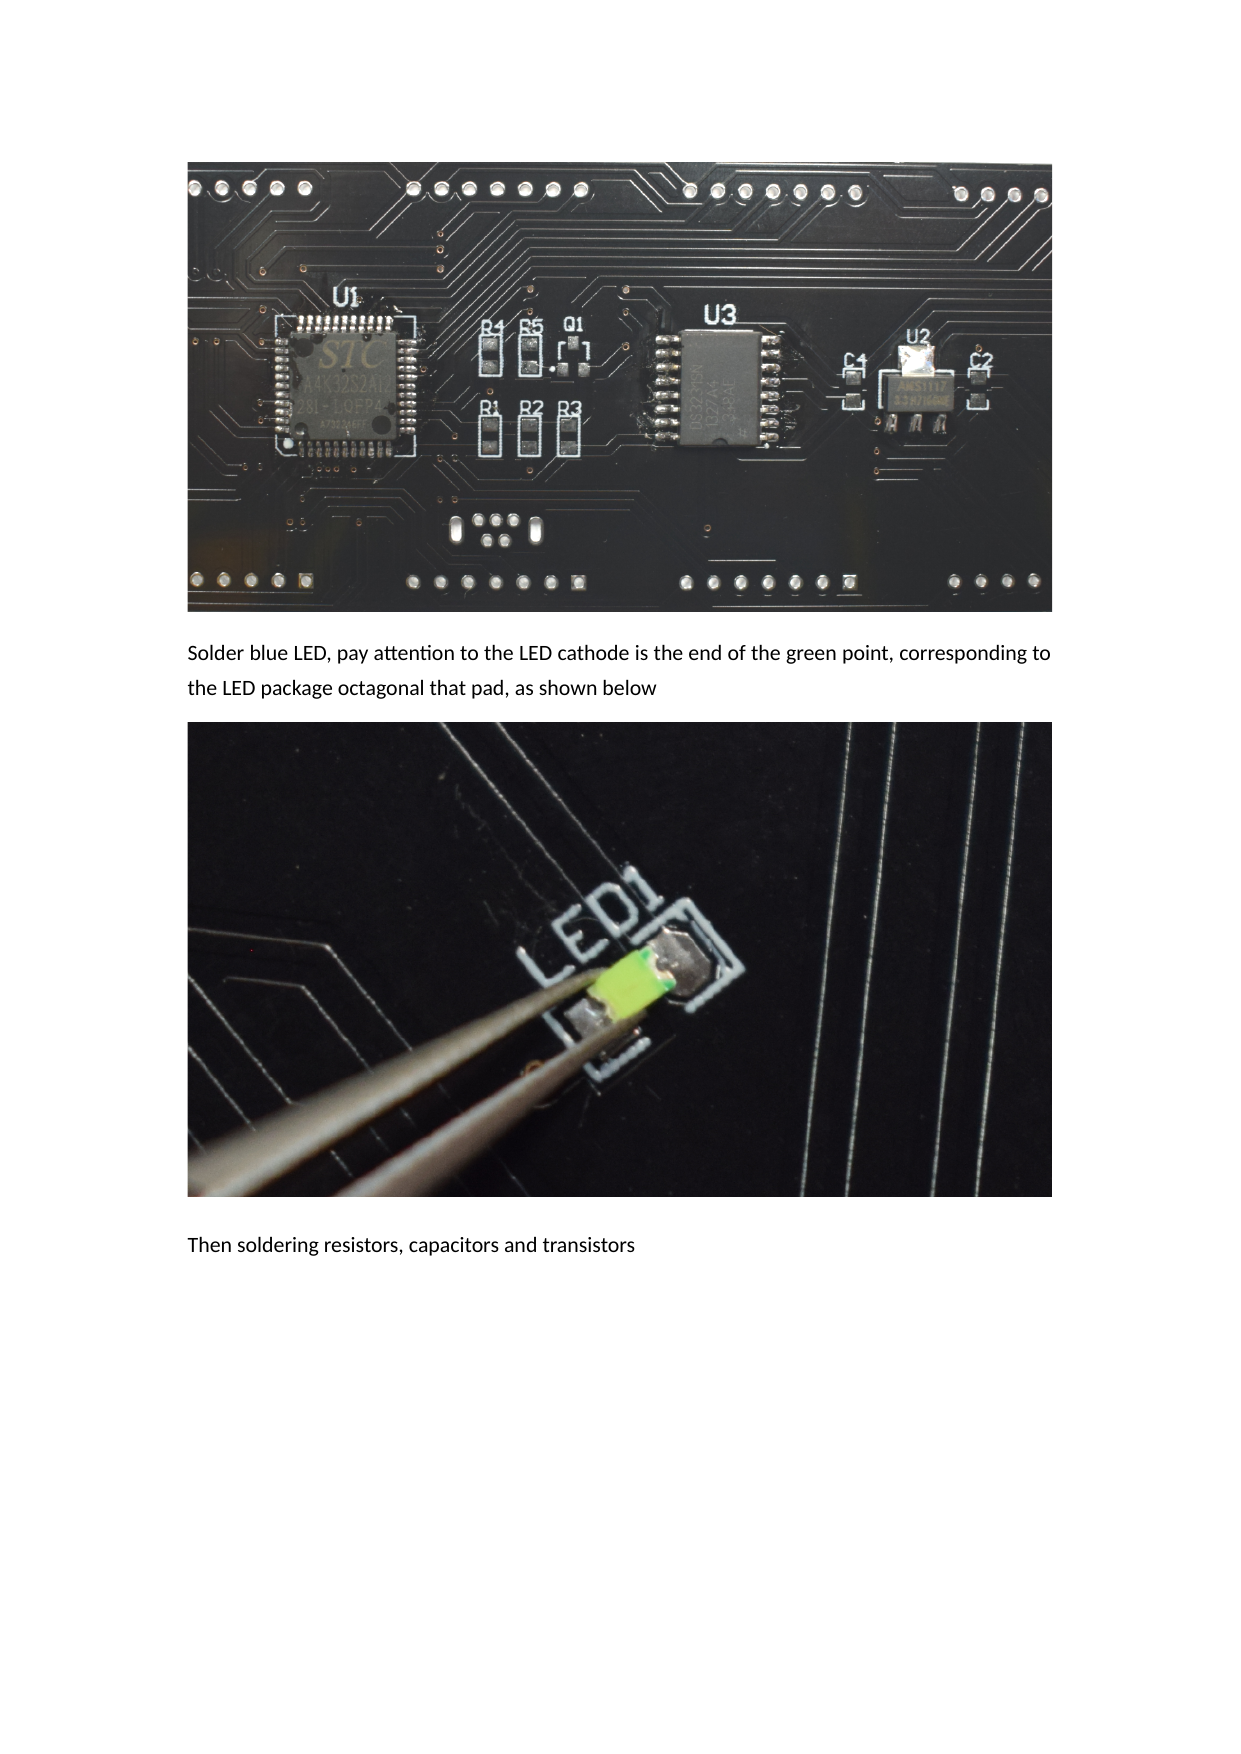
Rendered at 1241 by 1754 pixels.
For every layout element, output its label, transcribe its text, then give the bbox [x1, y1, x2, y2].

picture [187, 722, 1052, 1197]
text Then soldering resistors, capacitors and transistors [187, 1228, 1053, 1261]
text Solder blue LED, pay attention to the LED cathode is the end of the green point, corresponding to the LED package octagonal that pad, as shown below [187, 636, 1053, 703]
